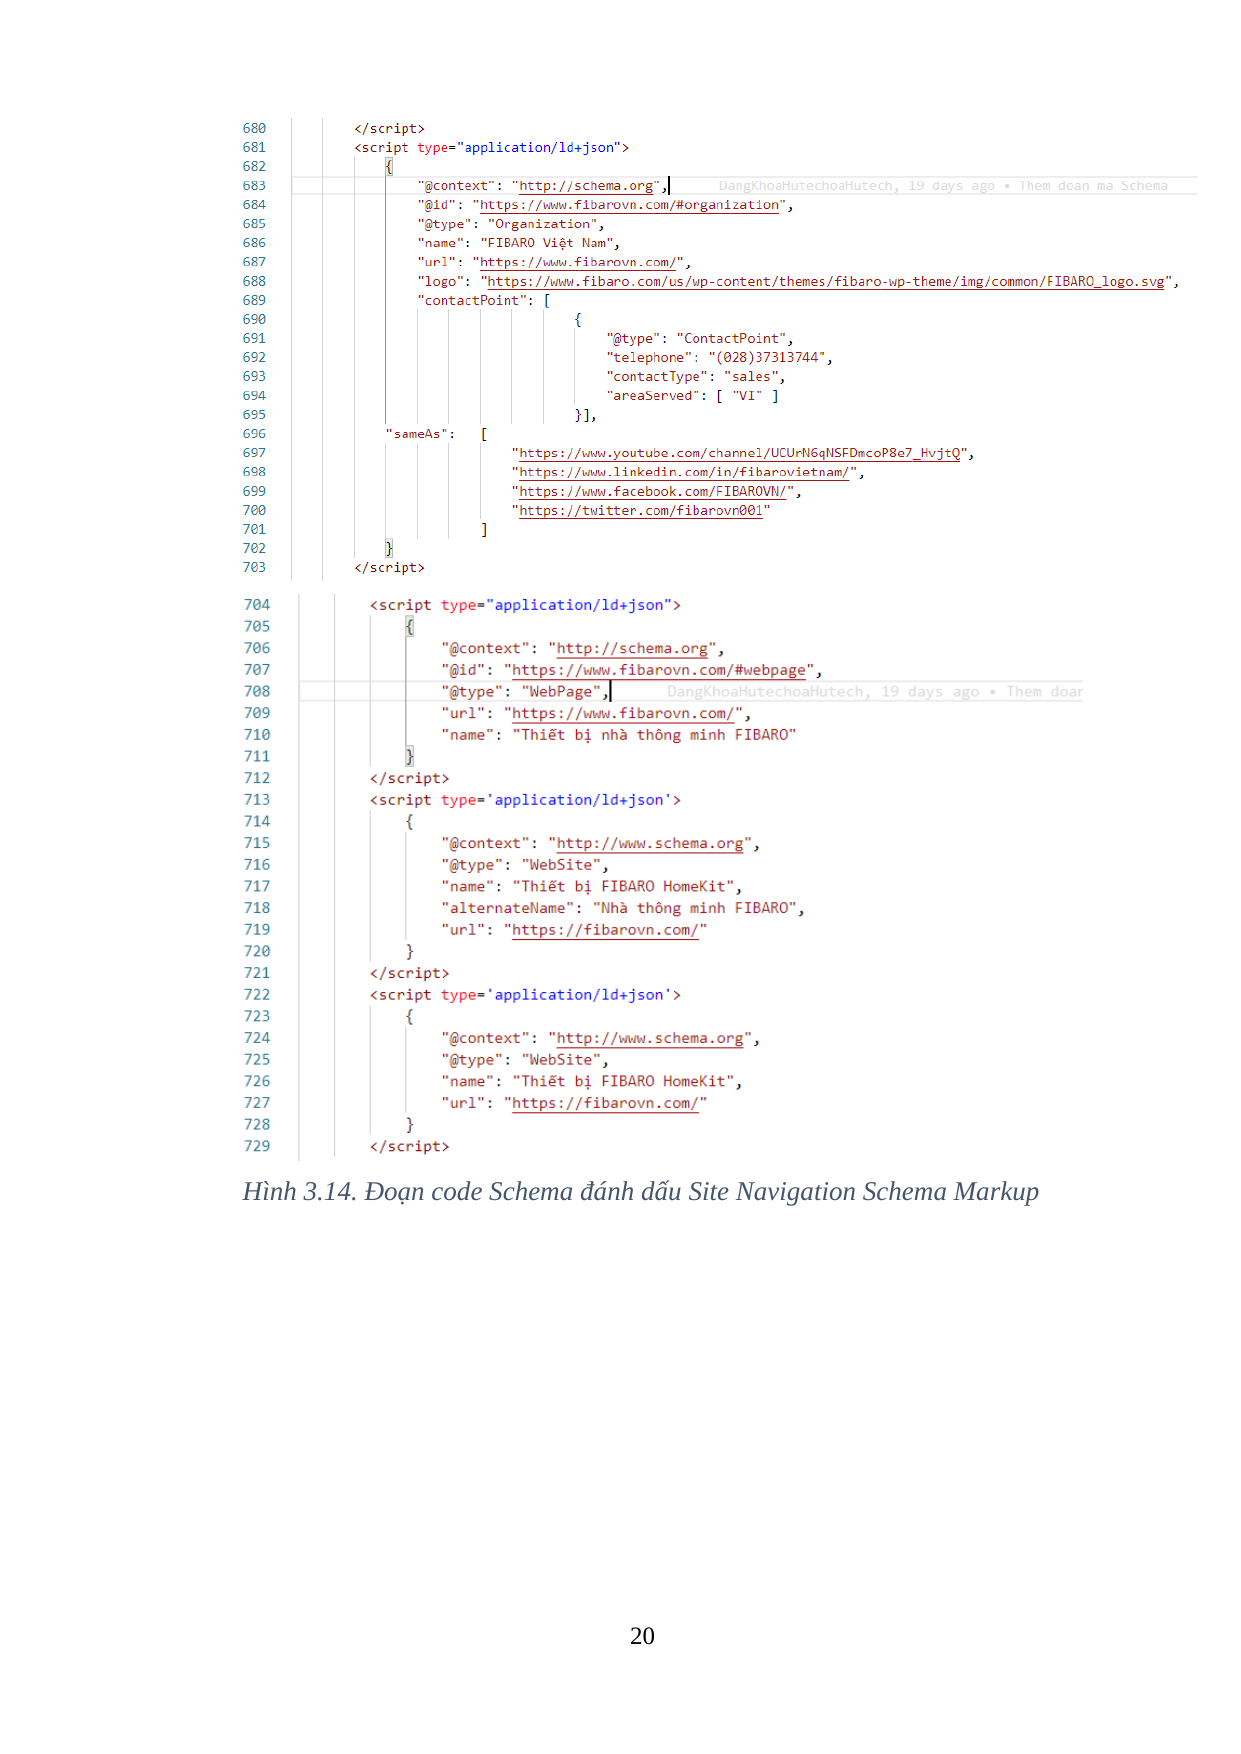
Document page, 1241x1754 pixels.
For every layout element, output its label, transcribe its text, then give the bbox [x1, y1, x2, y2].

picture [239, 594, 1083, 1161]
picture [237, 118, 1198, 581]
text Hình 3.14. Đoạn code Schema đánh dấu Site Navigation Schema Markup [162, 1175, 1122, 1206]
